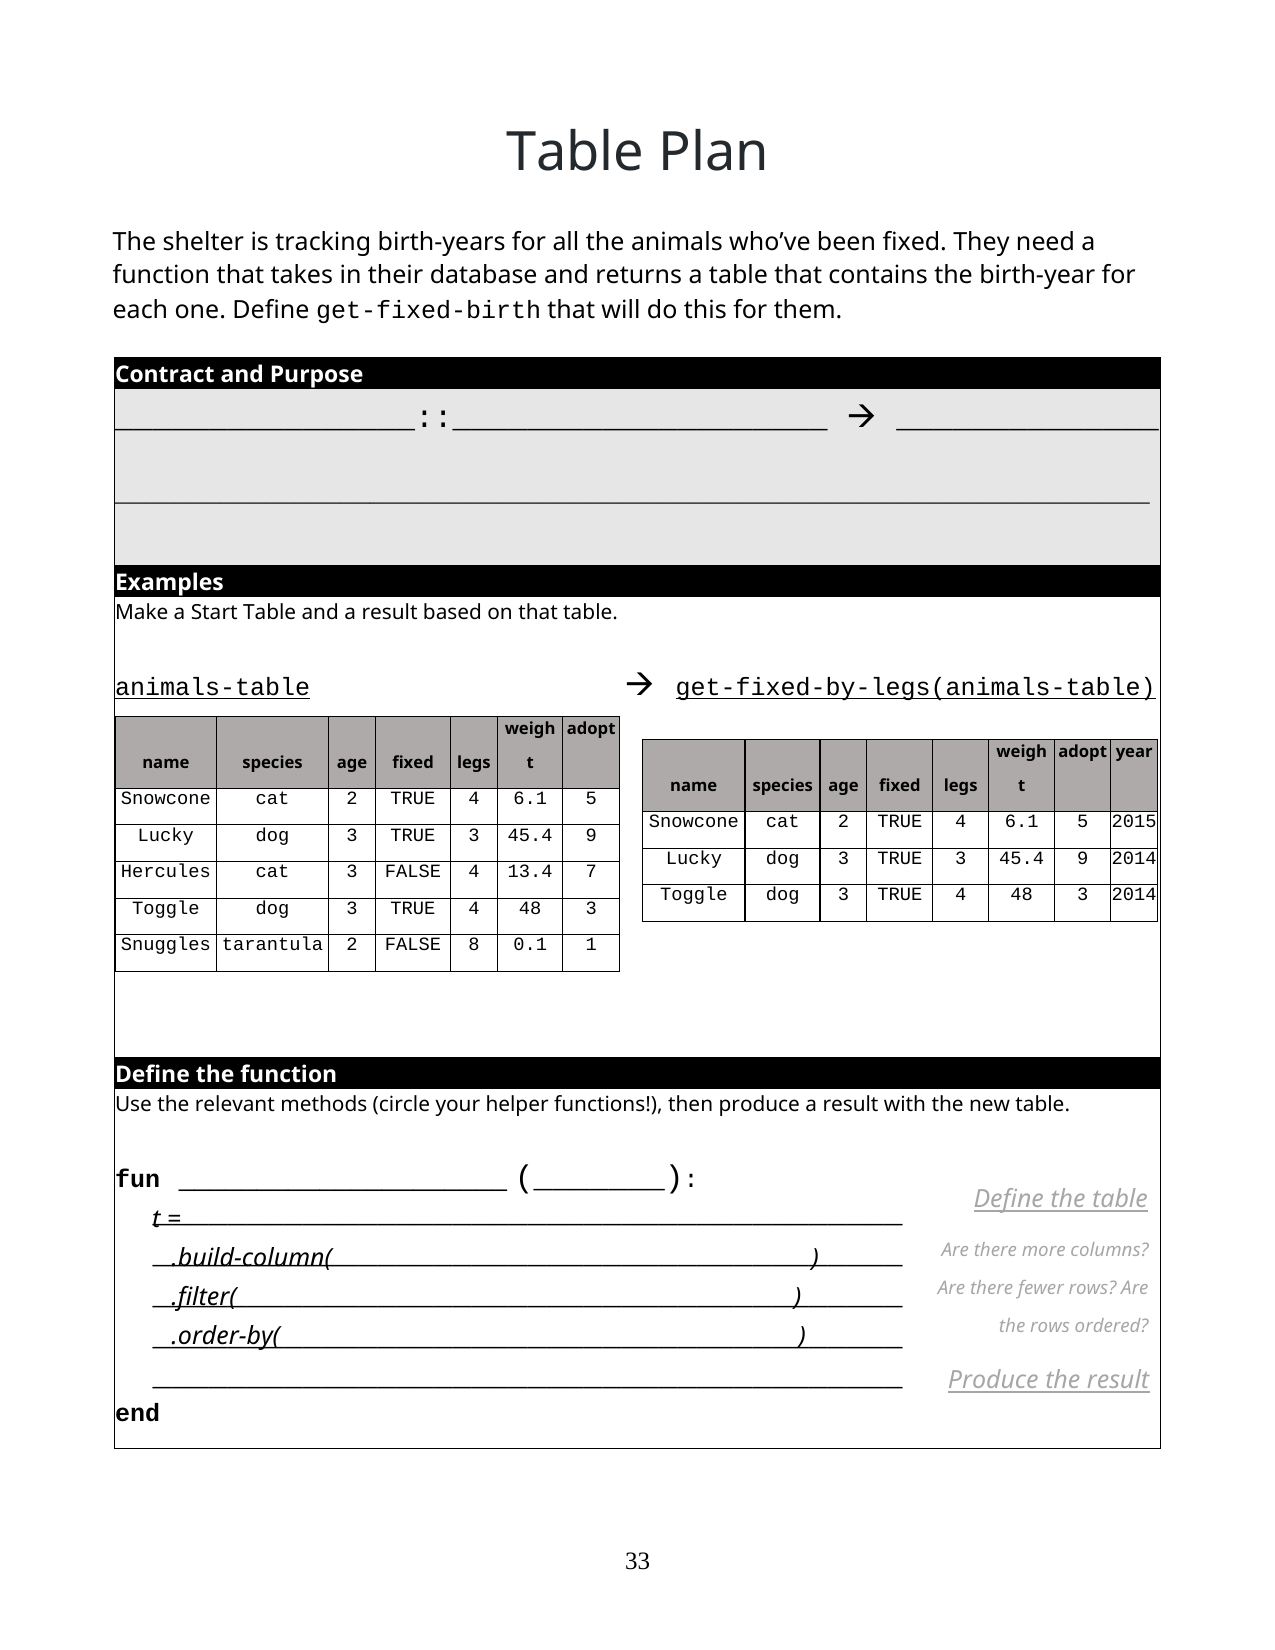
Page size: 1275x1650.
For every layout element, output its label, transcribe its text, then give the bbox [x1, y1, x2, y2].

table_cell Examples Make a Start Table and a result based on that table. animals-table get-fixed-by-legs(animals-table) [115, 597, 1160, 1057]
text The shelter is tracking birth-years for all the animals who’ve been fixed. They need a function that takes in their database and returns a table that contains the birth-year for each one. Define get-fixed-birth that will do this for them. [112, 223, 1162, 326]
table_cell Define the function Use the relevant methods (circle your helper functions!), then produce a result with the new table. fun _____________________ (_______): ________________________________________ ________________________________________ ________________________________________ ________________________________________ ________________________________________ end [115, 1089, 1160, 1448]
table_header Contract and Purpose ________________::____________________ ______________ _____________________________________________________________________ [115, 389, 1160, 565]
subtitle Table Plan [112, 112, 1162, 186]
